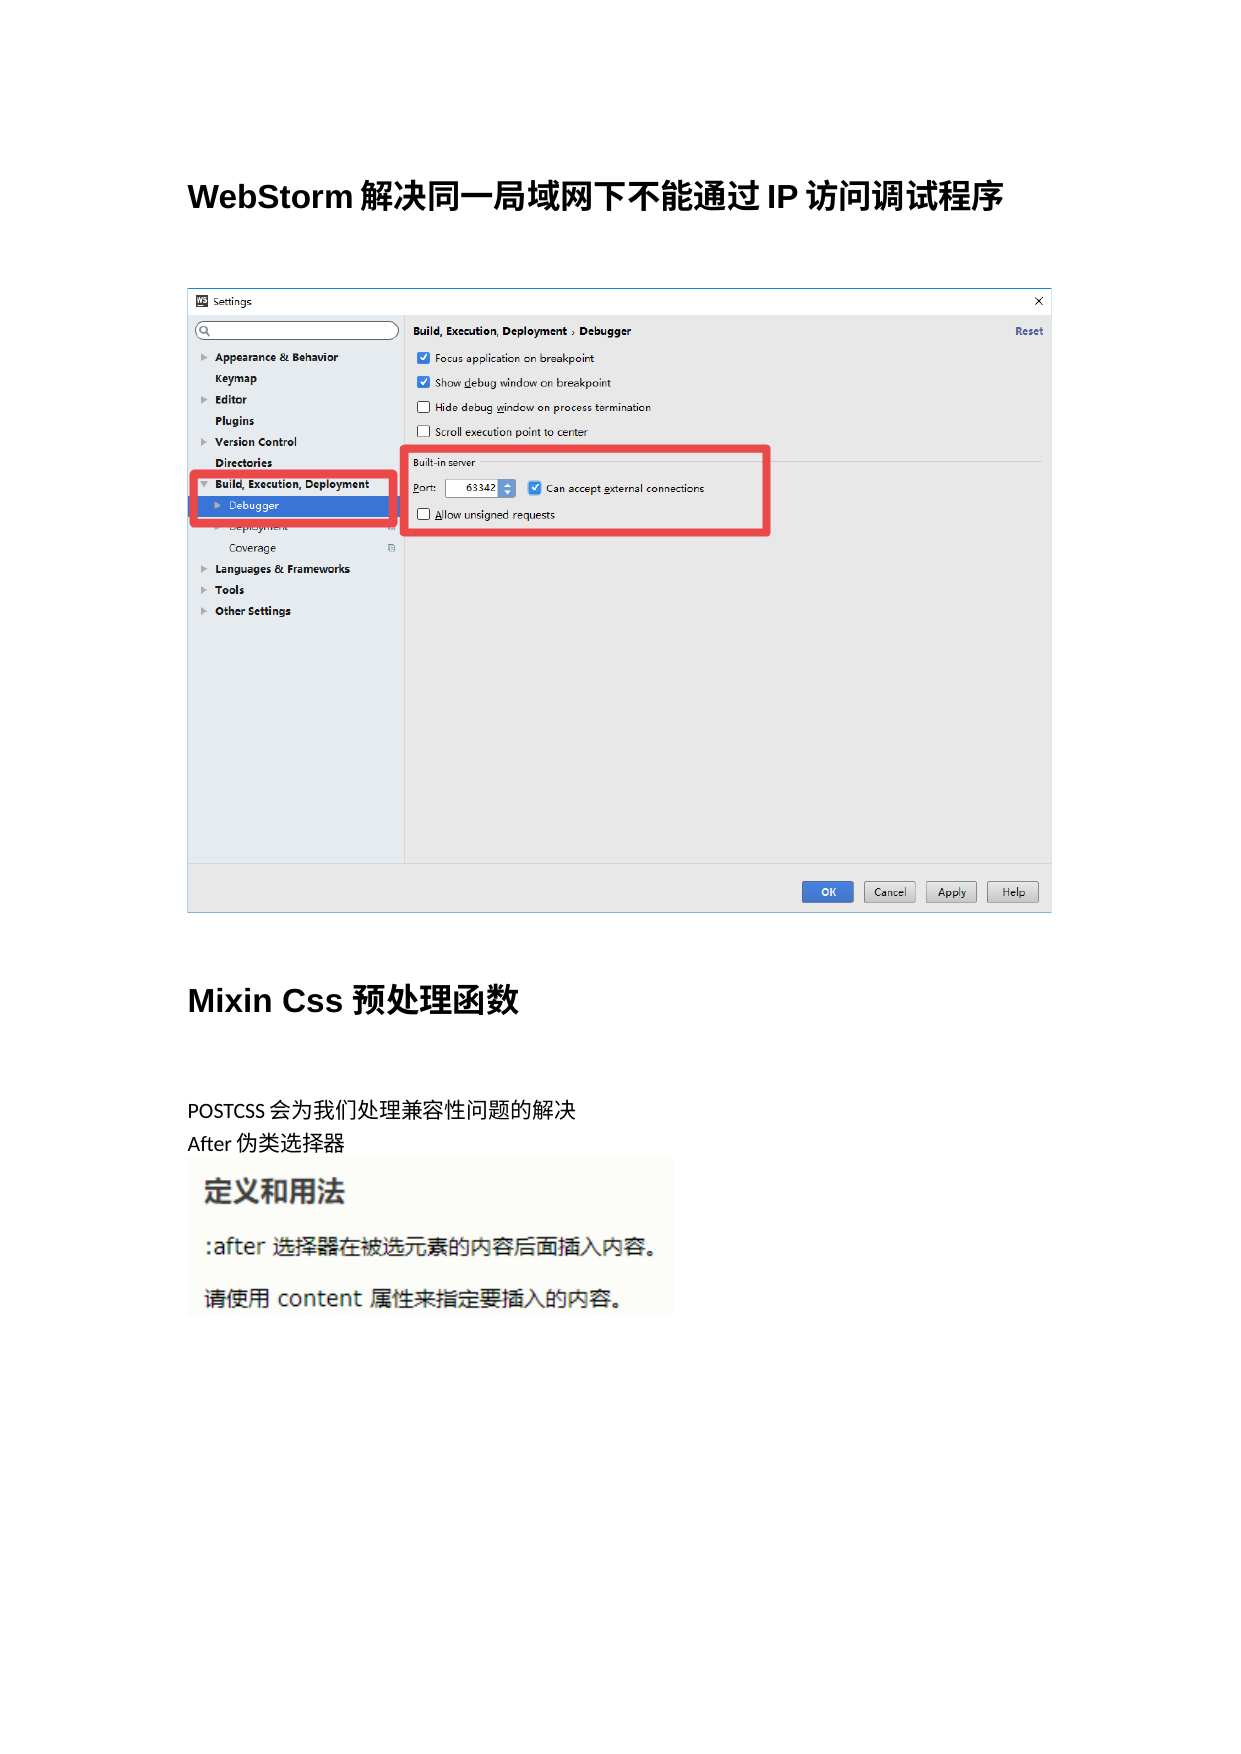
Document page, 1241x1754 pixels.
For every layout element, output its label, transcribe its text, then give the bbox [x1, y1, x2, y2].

picture [187, 1157, 674, 1316]
text POSTCSS会为我们处理兼容性问题的解决 [187, 1093, 1053, 1125]
picture [187, 288, 1052, 913]
subtitle Mixin Css 预处理函数 [187, 966, 1053, 1031]
text After伪类选择器 [187, 1125, 1053, 1158]
subtitle WebStorm解决同一局域网下不能通过IP访问调试程序 [187, 162, 1053, 227]
